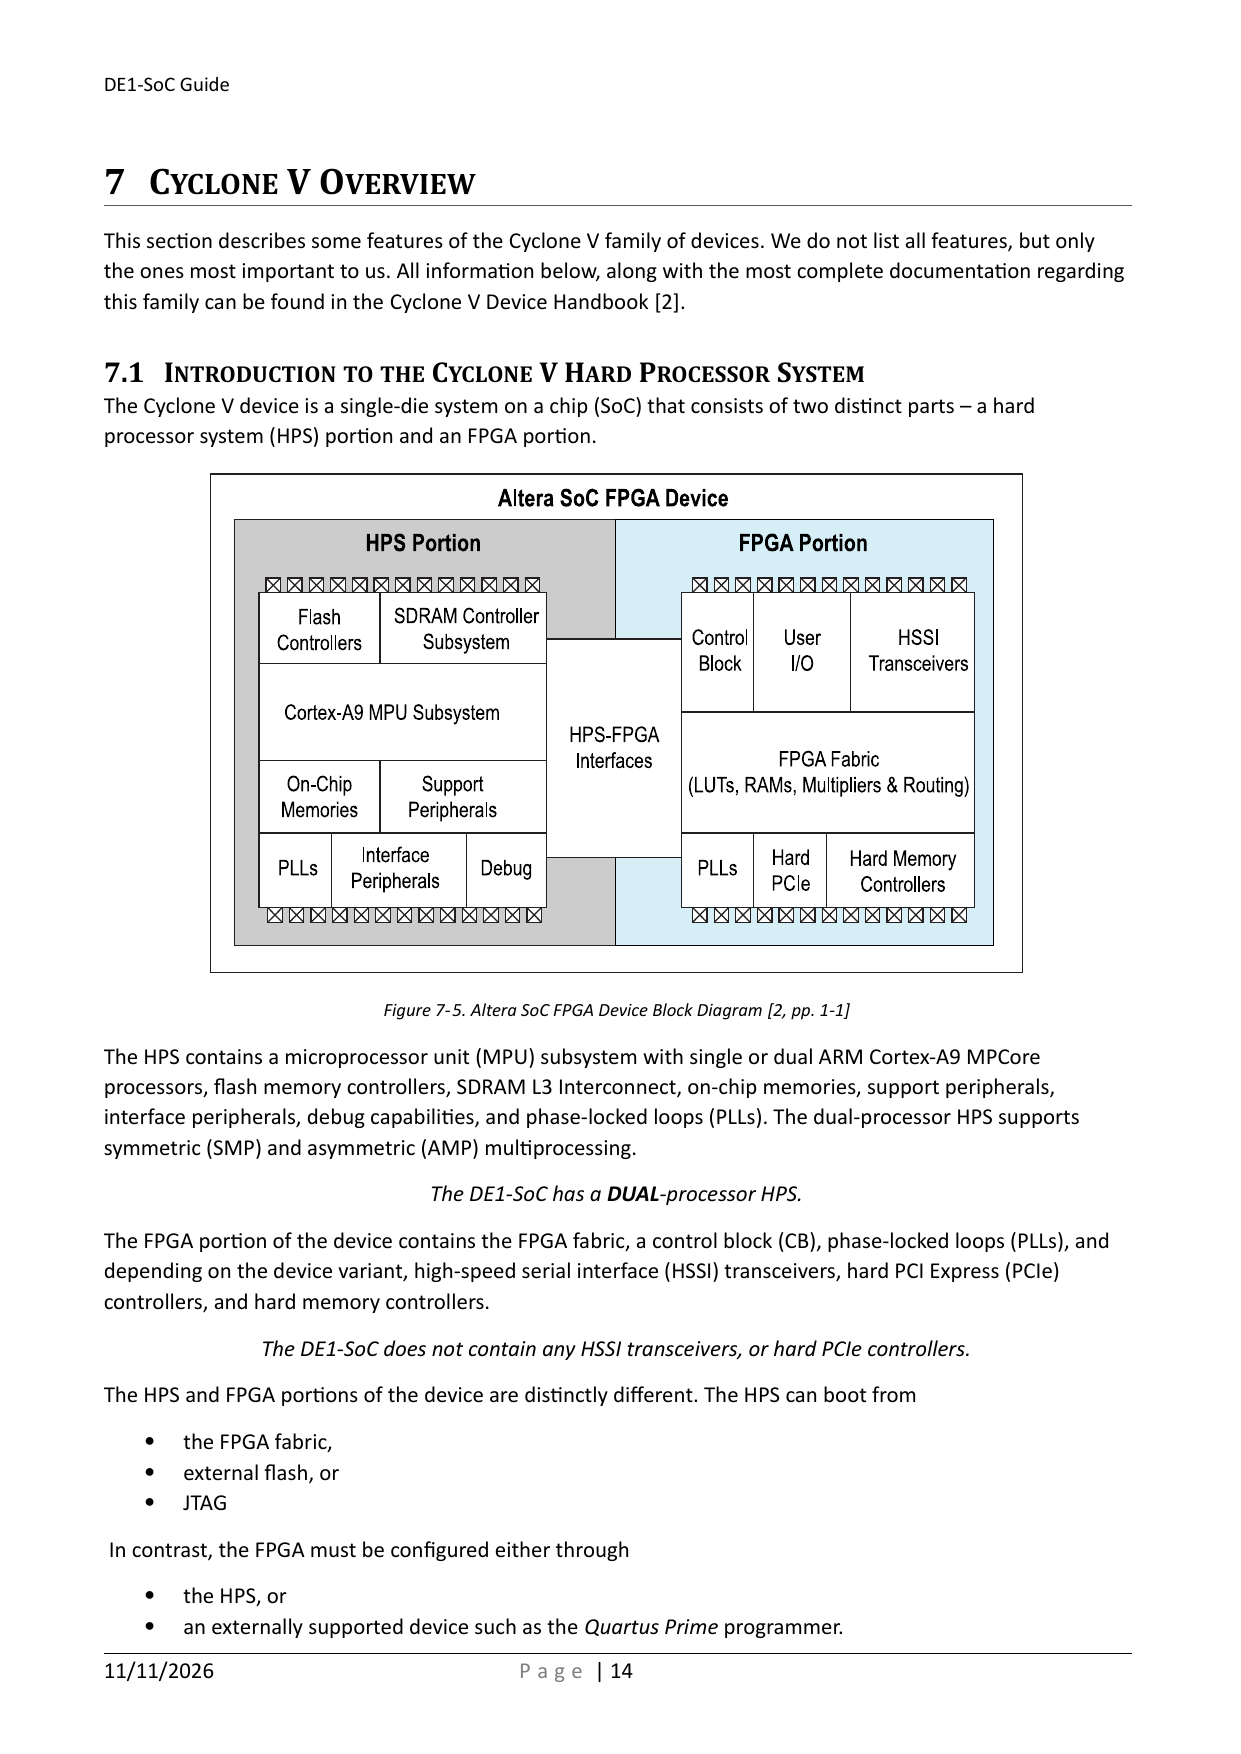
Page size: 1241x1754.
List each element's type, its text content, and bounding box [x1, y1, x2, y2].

text In contrast, the FPGA must be configured either through [103, 1535, 1132, 1563]
subtitle Cyclone V Overview [103, 159, 1132, 206]
list external flash, or [146, 1458, 1132, 1486]
subtitle Introduction to the Cyclone V Hard Processor System [103, 354, 1132, 389]
text The Cyclone V device is a single-die system on a chip (SoC) that consists of two distinct parts – a hard processor system (HPS) portion and an FPGA portion. [103, 391, 1132, 449]
text The DE1-SoC does not contain any HSSI transceivers, or hard PCIe controllers. [103, 1334, 1132, 1362]
text This section describes some features of the Cyclone V family of devices. We do not list all features, but only the ones most important to us. All information below, along with the most complete documentation regarding this family can be found in the Cyclone V Device Handbook . [103, 226, 1132, 315]
text The DE1-SoC has a dual-processor HPS. [103, 1179, 1132, 1207]
text The HPS and FPGA portions of the device are distinctly different. The HPS can boot from [103, 1381, 1132, 1408]
text The FPGA portion of the device contains the FPGA fabric, a control block (CB), phase-locked loops (PLLs), and depending on the device variant, high-speed serial interface (HSSI) transceivers, hard PCI Express (PCIe) controllers, and hard memory controllers. [103, 1226, 1132, 1315]
list an externally supported device such as the Quartus Prime programmer. [146, 1612, 1132, 1640]
text The HPS contains a microprocessor unit (MPU) subsystem with single or dual ARM Cortex-A9 MPCore processors, flash memory controllers, SDRAM L3 Interconnect, on-chip memories, support peripherals, interface peripherals, debug capabilities, and phase-locked loops (PLLs). The dual-processor HPS supports symmetric (SMP) and asymmetric (AMP) multiprocessing. [103, 1042, 1132, 1161]
list the HPS, or [146, 1582, 1132, 1609]
list the FPGA fabric, [146, 1427, 1132, 1455]
list JTAG [146, 1488, 1132, 1516]
text Figure 7-1. Altera SoC FPGA Device Block Diagram [103, 998, 1132, 1021]
